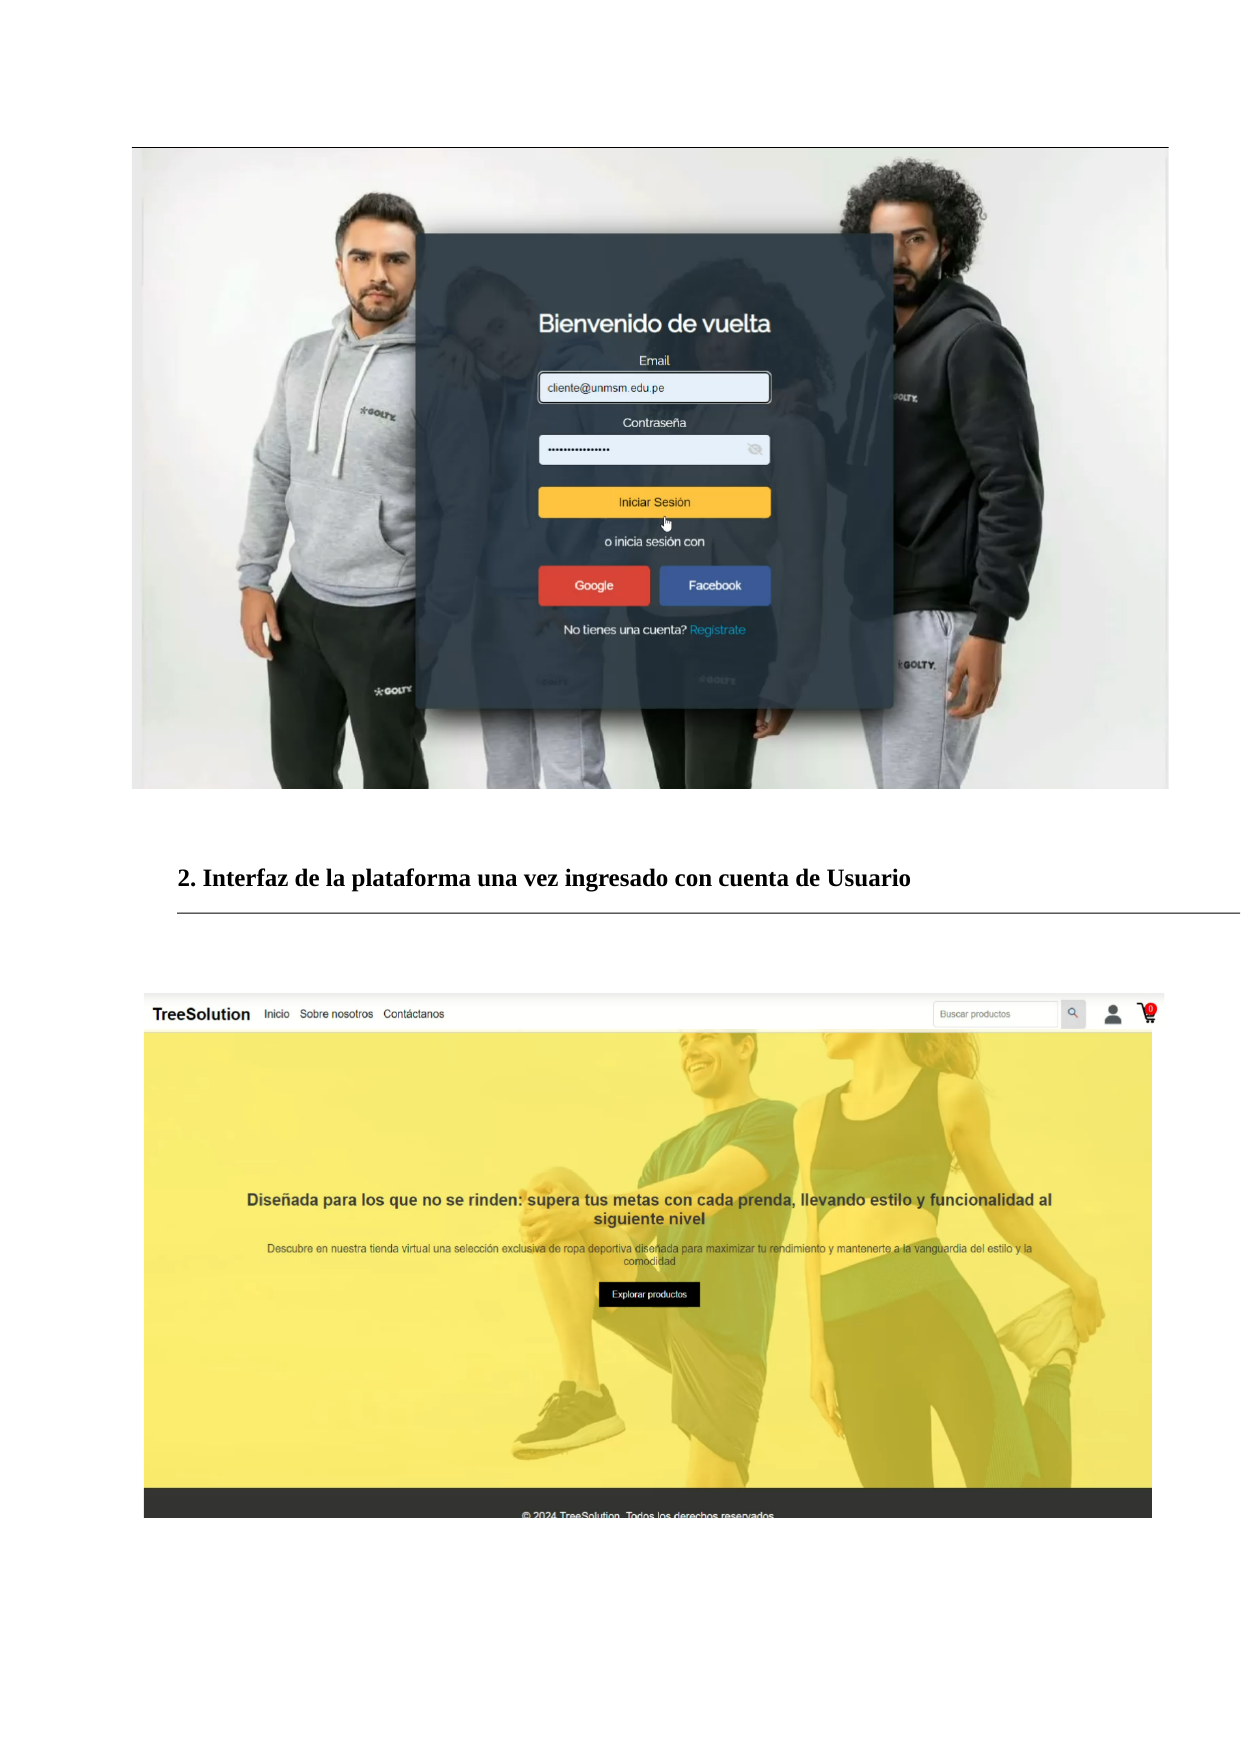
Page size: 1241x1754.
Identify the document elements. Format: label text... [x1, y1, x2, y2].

picture [131, 147, 1168, 788]
text 2. Interfaz de la plataforma una vez ingresado con cuenta de Usuario [177, 863, 1063, 892]
picture [142, 993, 1165, 1517]
